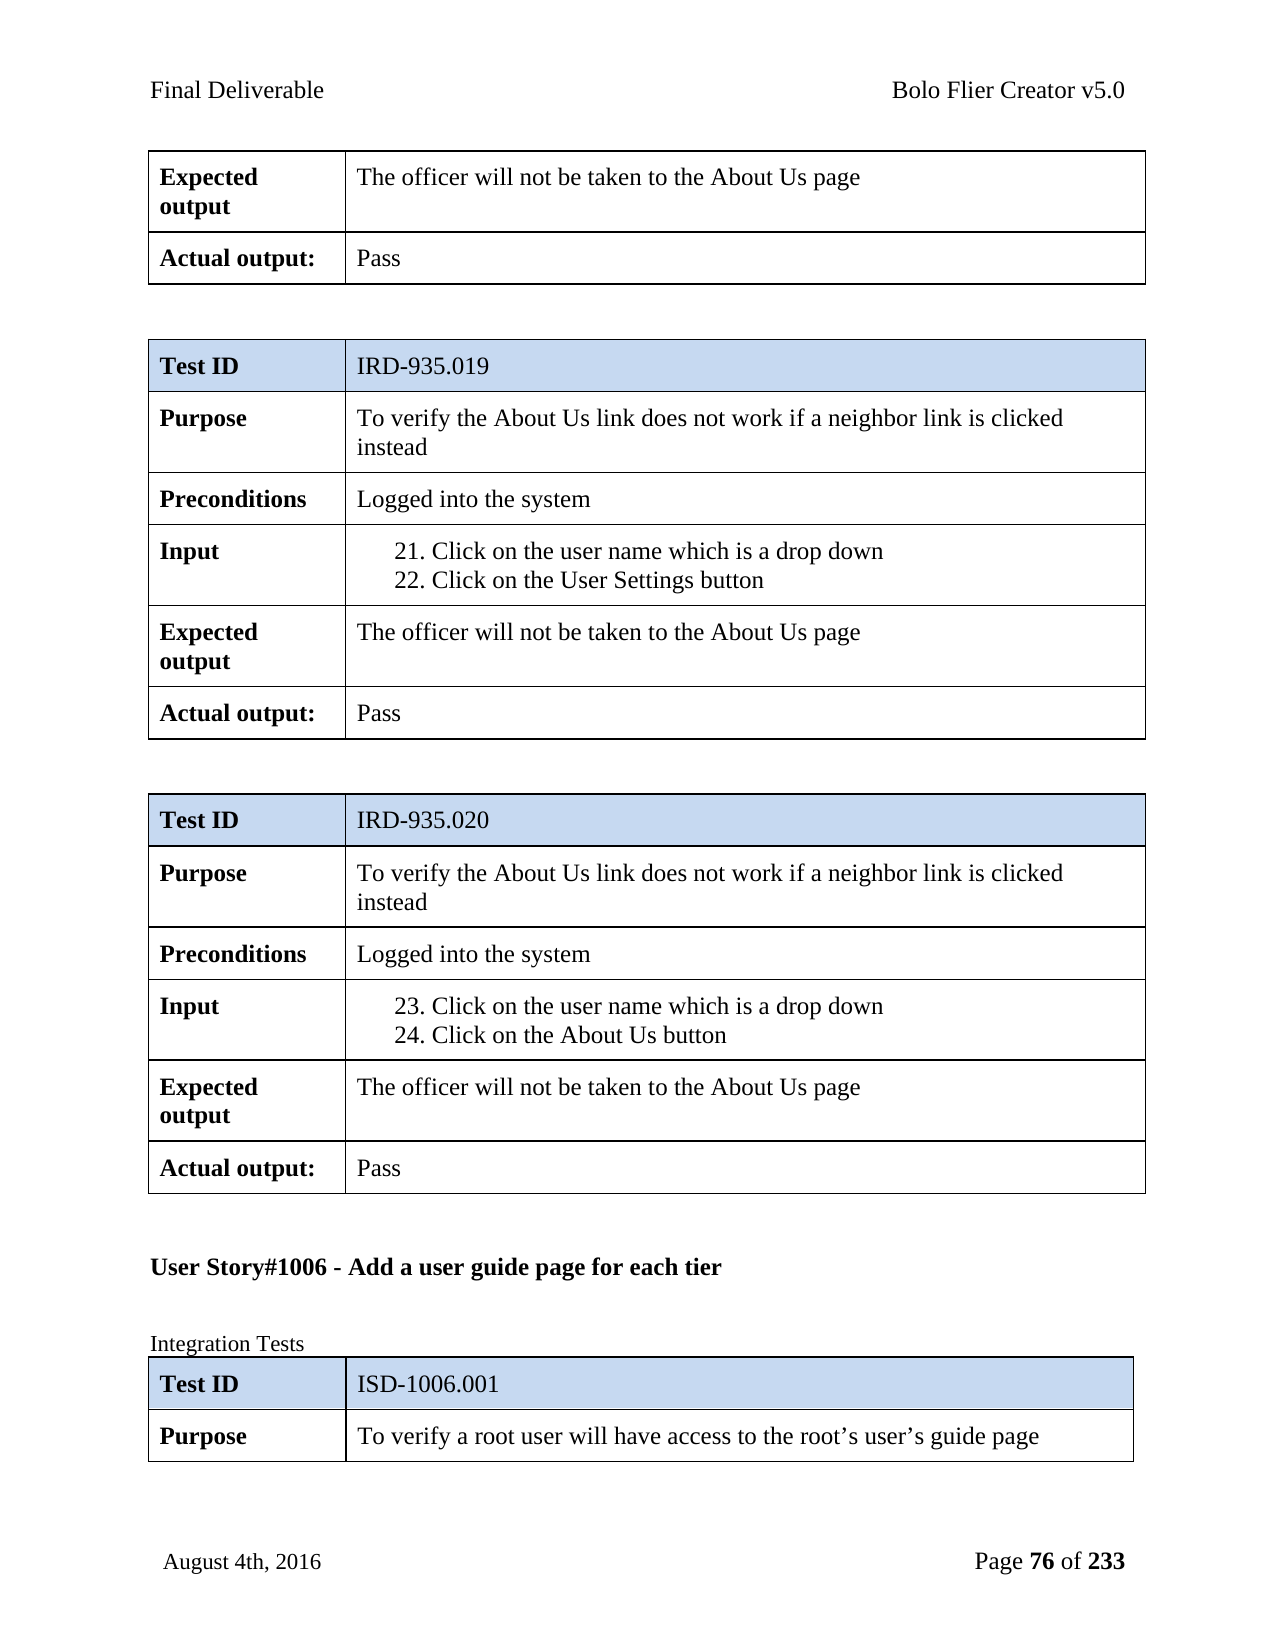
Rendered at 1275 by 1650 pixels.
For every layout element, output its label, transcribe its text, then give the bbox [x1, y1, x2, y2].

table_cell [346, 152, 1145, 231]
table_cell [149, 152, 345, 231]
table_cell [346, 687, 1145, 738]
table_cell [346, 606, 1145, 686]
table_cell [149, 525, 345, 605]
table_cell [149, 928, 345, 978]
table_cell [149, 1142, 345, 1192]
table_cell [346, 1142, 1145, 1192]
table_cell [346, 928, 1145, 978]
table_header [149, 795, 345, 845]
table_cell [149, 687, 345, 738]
text User Story#1006 - Add a user guide page for each tier [150, 1252, 1125, 1280]
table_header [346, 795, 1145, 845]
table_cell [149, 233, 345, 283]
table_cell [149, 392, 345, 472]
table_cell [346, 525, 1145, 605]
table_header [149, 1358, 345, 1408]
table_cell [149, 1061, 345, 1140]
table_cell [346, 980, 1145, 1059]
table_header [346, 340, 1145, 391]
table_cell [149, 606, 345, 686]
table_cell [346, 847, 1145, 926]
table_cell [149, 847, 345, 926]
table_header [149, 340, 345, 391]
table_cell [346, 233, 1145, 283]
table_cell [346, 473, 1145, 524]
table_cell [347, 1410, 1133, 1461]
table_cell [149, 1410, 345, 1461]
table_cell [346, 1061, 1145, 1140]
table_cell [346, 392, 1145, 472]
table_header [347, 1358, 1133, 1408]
text Integration Tests [150, 1330, 1125, 1356]
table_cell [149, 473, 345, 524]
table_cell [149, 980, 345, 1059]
